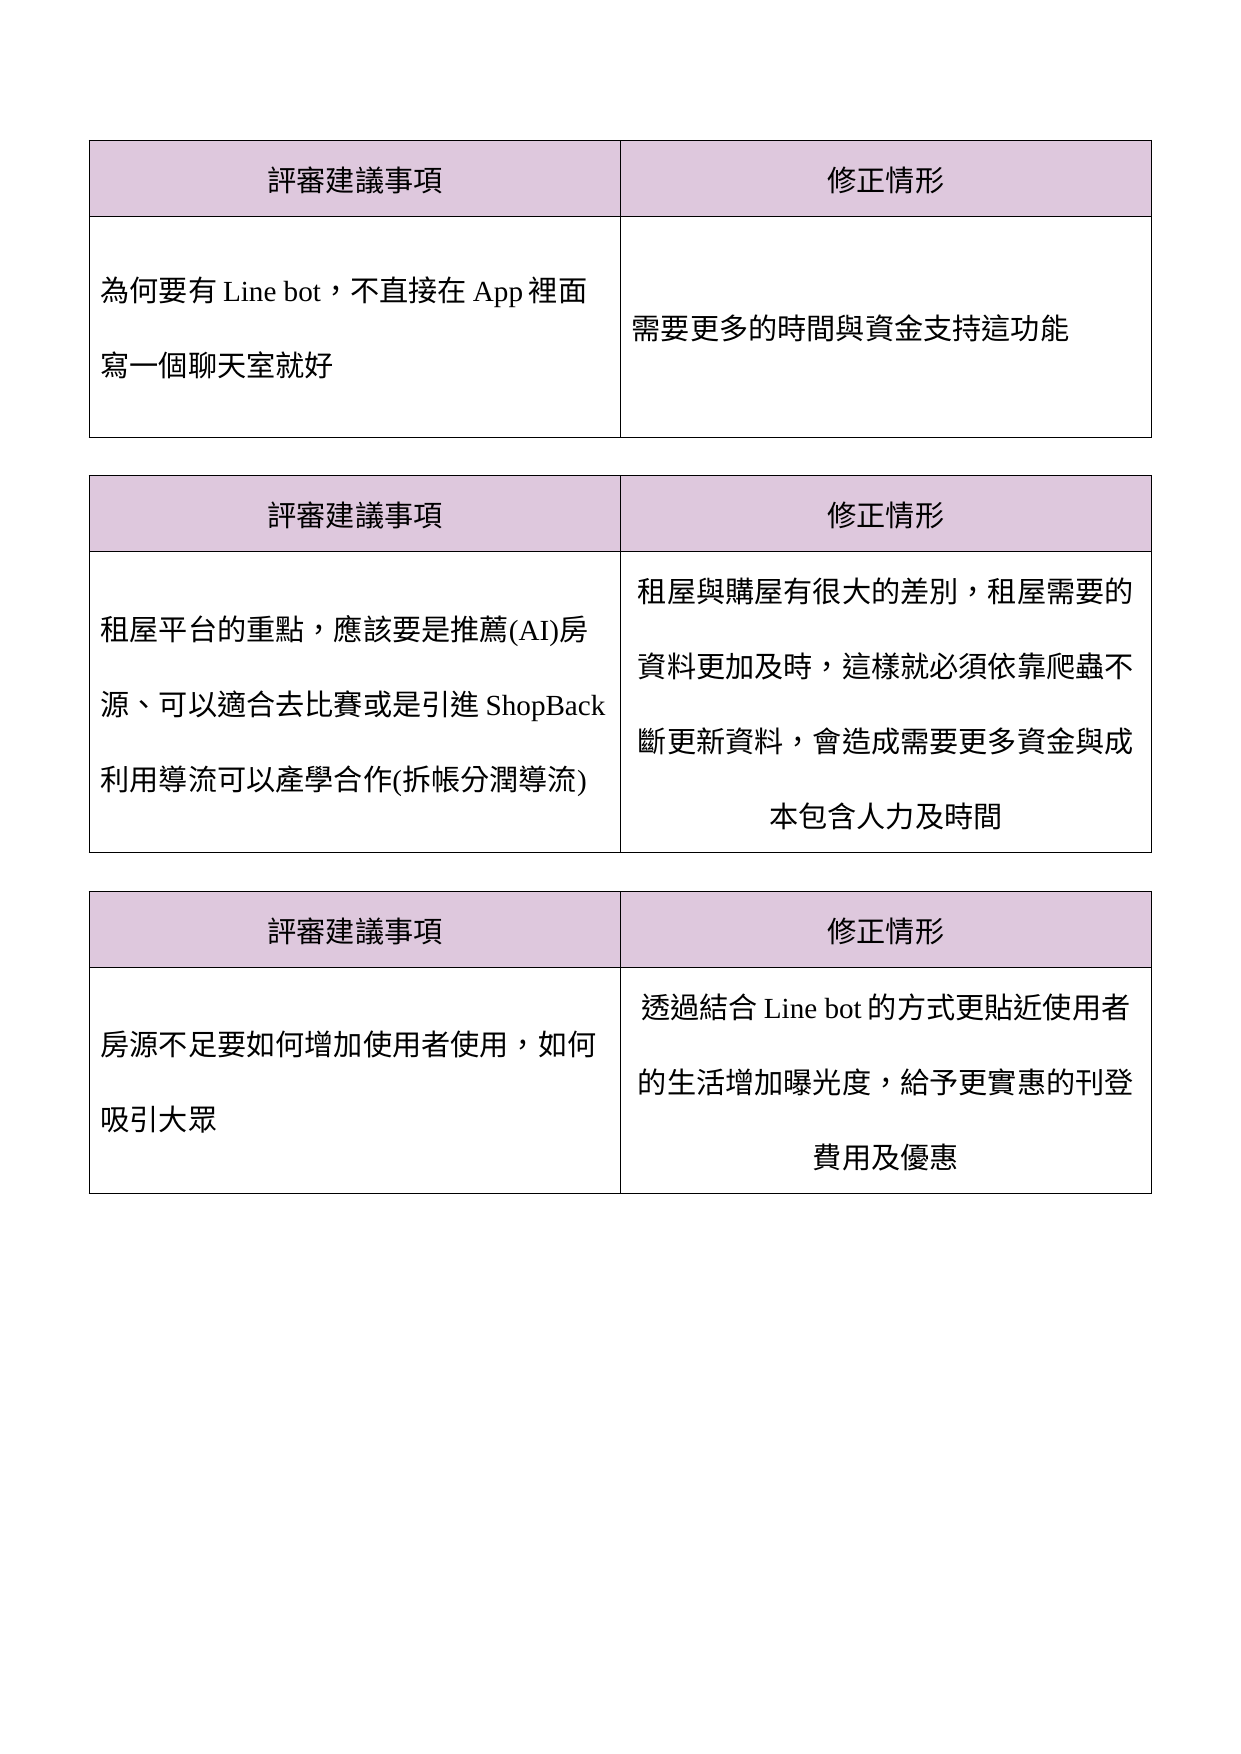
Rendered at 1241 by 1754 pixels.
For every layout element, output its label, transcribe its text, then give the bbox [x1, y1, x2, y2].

table_cell 房源不足要如何增加使用者使用，如何吸引大眾 [90, 968, 620, 1193]
table_cell 租屋平台的重點，應該要是推薦(AI)房源、可以適合去比賽或是引進ShopBack利用導流可以產學合作(拆帳分潤導流) [90, 552, 620, 852]
table_cell 租屋與購屋有很大的差別，租屋需要的資料更加及時，這樣就必須依靠爬蟲不斷更新資料，會造成需要更多資金與成本包含人力及時間 [621, 552, 1151, 852]
table_header 修正情形 [621, 892, 1151, 967]
table_cell 需要更多的時間與資金支持這功能 [621, 217, 1151, 437]
table_cell 透過結合Line bot的方式更貼近使用者的生活增加曝光度，給予更實惠的刊登費用及優惠 [621, 968, 1151, 1193]
table_header 評審建議事項 [90, 141, 620, 216]
table_header 修正情形 [621, 476, 1151, 551]
table_header 修正情形 [621, 141, 1151, 216]
table_cell 為何要有Line bot，不直接在App裡面寫一個聊天室就好 [90, 217, 620, 437]
table_header 評審建議事項 [90, 476, 620, 551]
table_header 評審建議事項 [90, 892, 620, 967]
